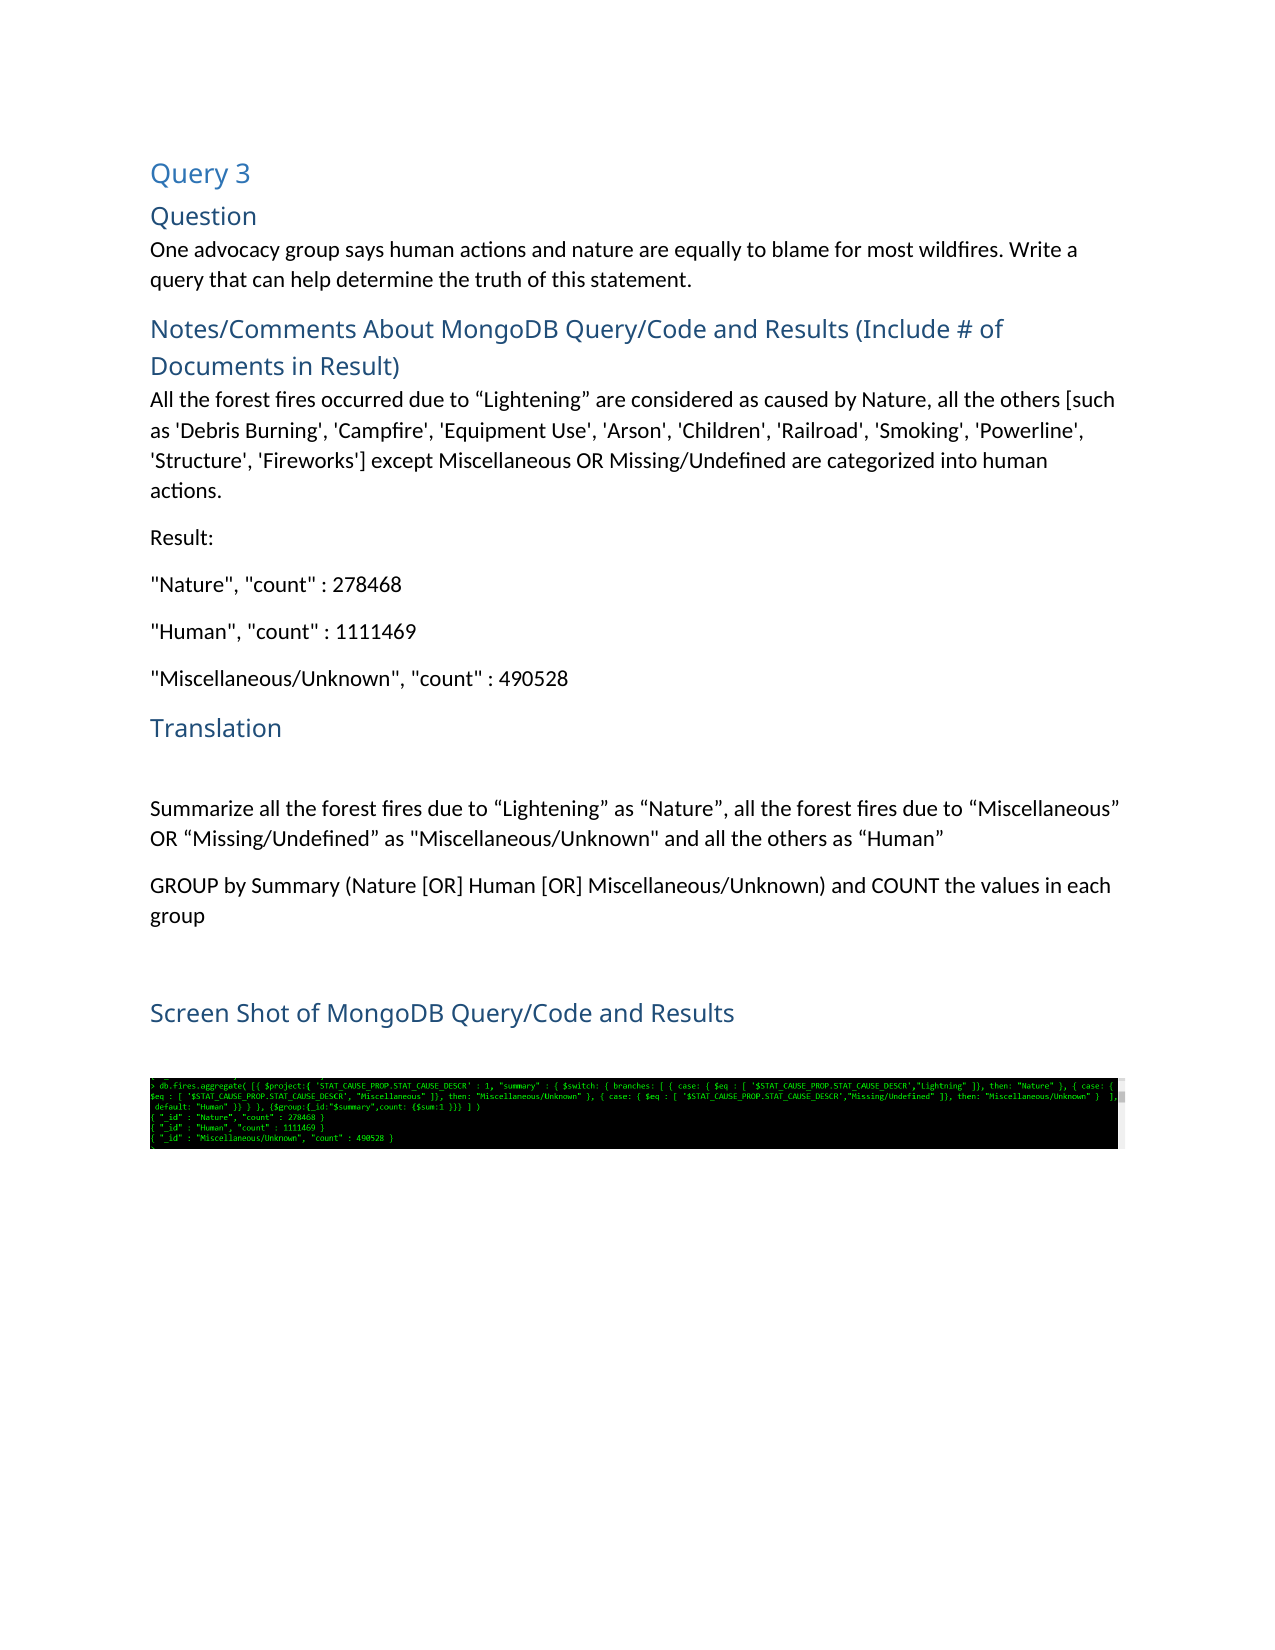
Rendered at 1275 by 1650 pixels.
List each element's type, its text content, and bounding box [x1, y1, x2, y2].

picture [150, 1078, 1125, 1149]
text Summarize all the forest fires due to “Lightening” as “Nature”, all the forest fires due to “Miscellaneous” OR “Missing/Undefined” as "Miscellaneous/Unknown" and all the others as “Human” [150, 794, 1125, 852]
text "Miscellaneous/Unknown", "count" : 490528 [150, 664, 1125, 692]
subtitle Notes/Comments About MongoDB Query/Code and Results (Include # of Documents in Result) [150, 312, 1125, 383]
text One advocacy group says human actions and nature are equally to blame for most wildfires. Write a query that can help determine the truth of this statement. [150, 235, 1125, 293]
subtitle Screen Shot of MongoDB Query/Code and Results [150, 995, 1125, 1029]
text Result: [150, 523, 1125, 551]
subtitle Query 3 [150, 154, 1125, 191]
text "Human", "count" : 1111469 [150, 617, 1125, 645]
subtitle Question [150, 198, 1125, 232]
subtitle Translation [150, 711, 1125, 744]
text "Nature", "count" : 278468 [150, 570, 1125, 598]
text GROUP by Summary (Nature [OR] Human [OR] Miscellaneous/Unknown) and COUNT the values in each group [150, 871, 1125, 929]
text All the forest fires occurred due to “Lightening” are considered as caused by Nature, all the others [such as 'Debris Burning', 'Campfire', 'Equipment Use', 'Arson', 'Children', 'Railroad', 'Smoking', 'Powerline', 'Structure', 'Fireworks'] except Miscellaneous OR Missing/Undefined are categorized into human actions. [150, 386, 1125, 504]
